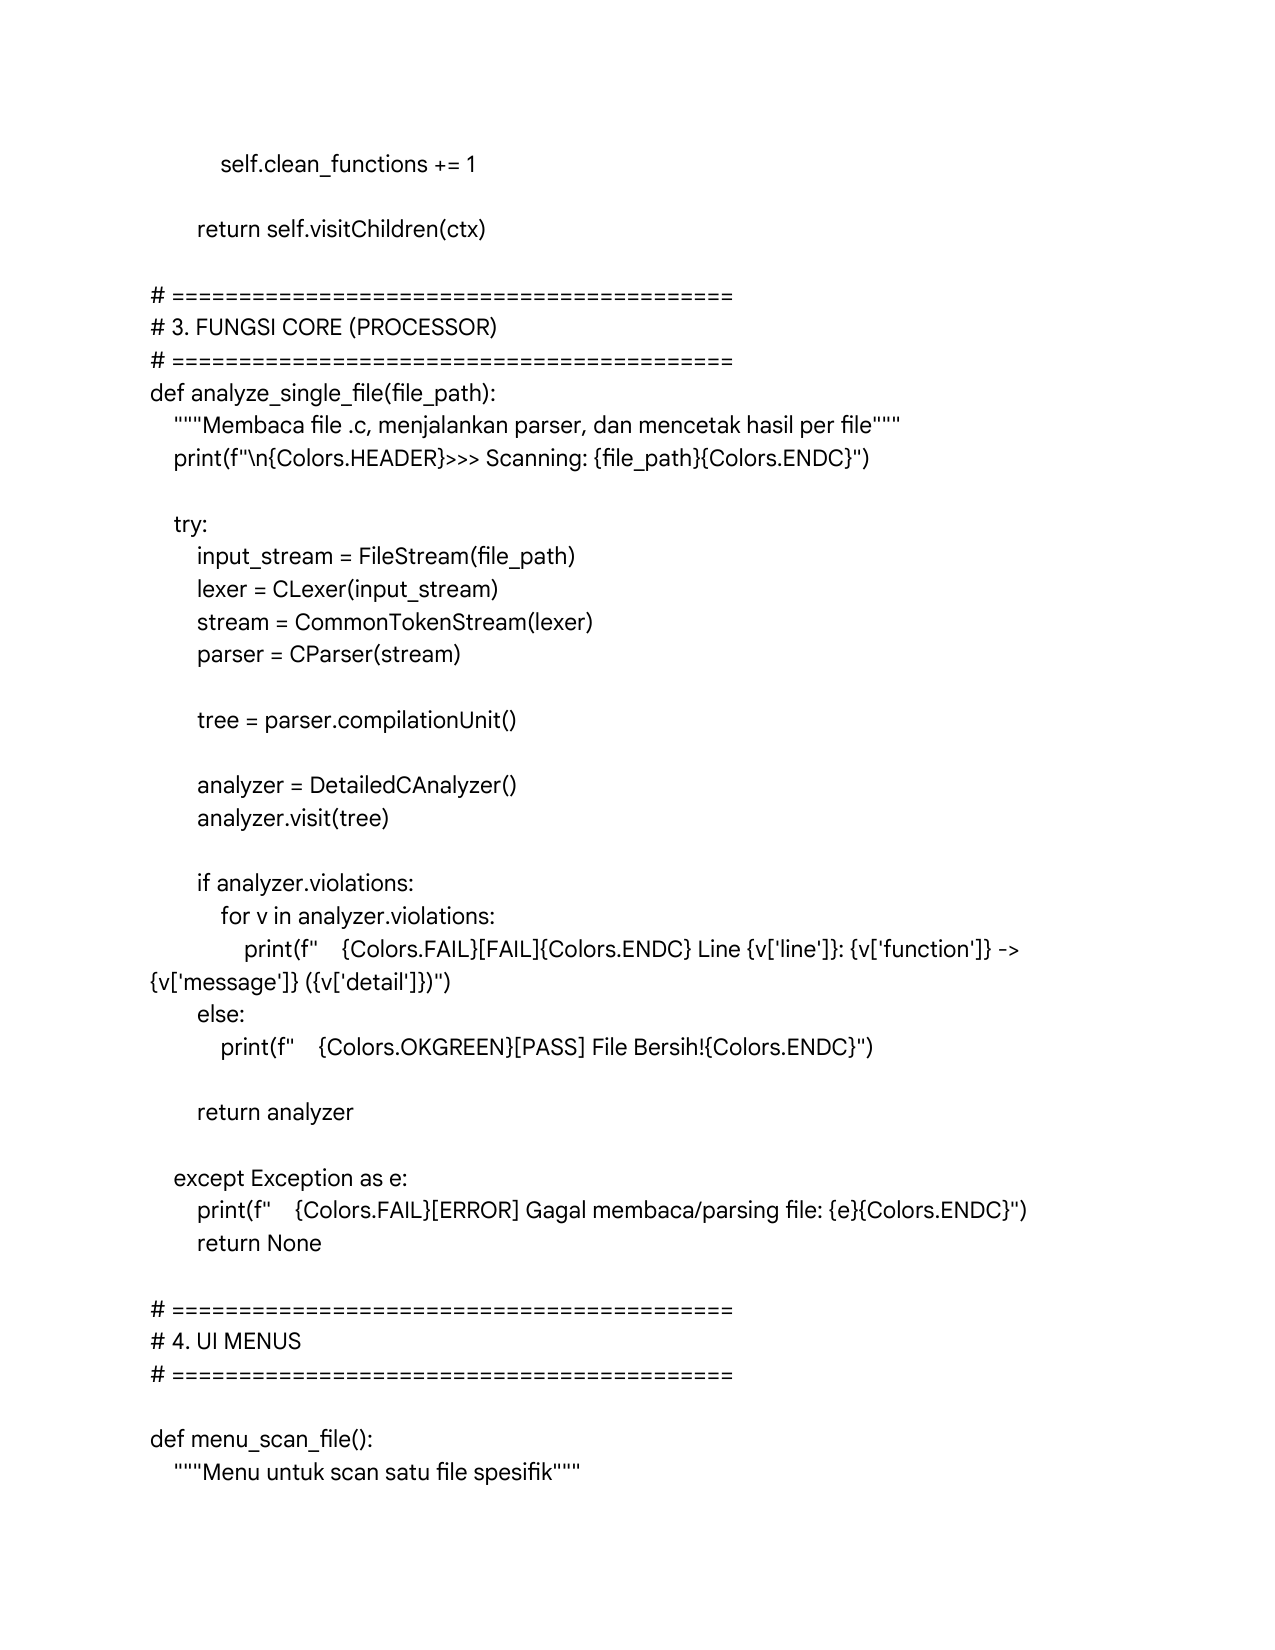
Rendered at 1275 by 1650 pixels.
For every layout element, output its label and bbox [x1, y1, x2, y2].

text [150, 150, 1125, 1487]
